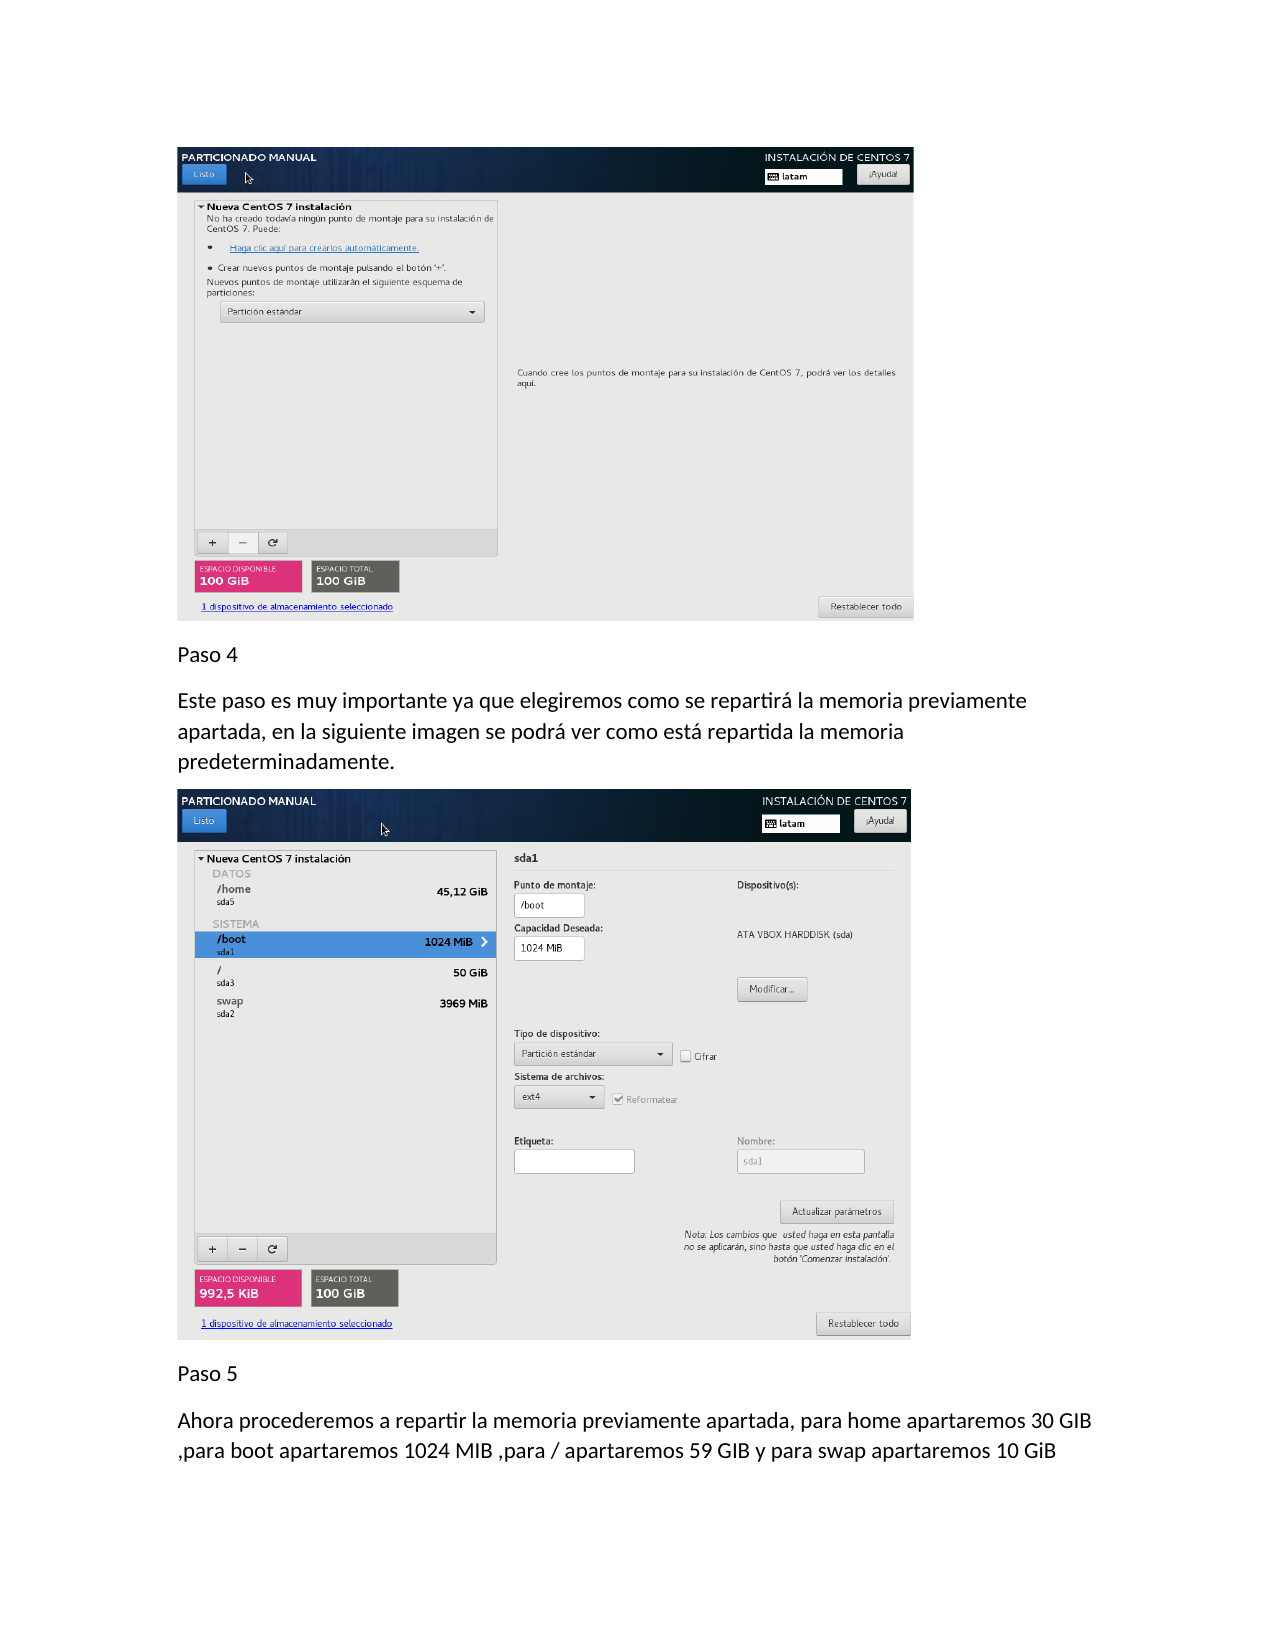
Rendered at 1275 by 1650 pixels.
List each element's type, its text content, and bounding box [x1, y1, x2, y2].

text Paso 4 [177, 640, 1098, 668]
text Paso 5 [177, 1359, 1098, 1387]
picture [177, 789, 911, 1340]
picture [177, 147, 914, 621]
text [177, 1406, 1098, 1464]
text Este paso es muy importante ya que elegiremos como se repartirá la memoria previamente apartada, en la siguiente imagen se podrá ver como está repartida la memoria predeterminadamente. [177, 687, 1098, 775]
